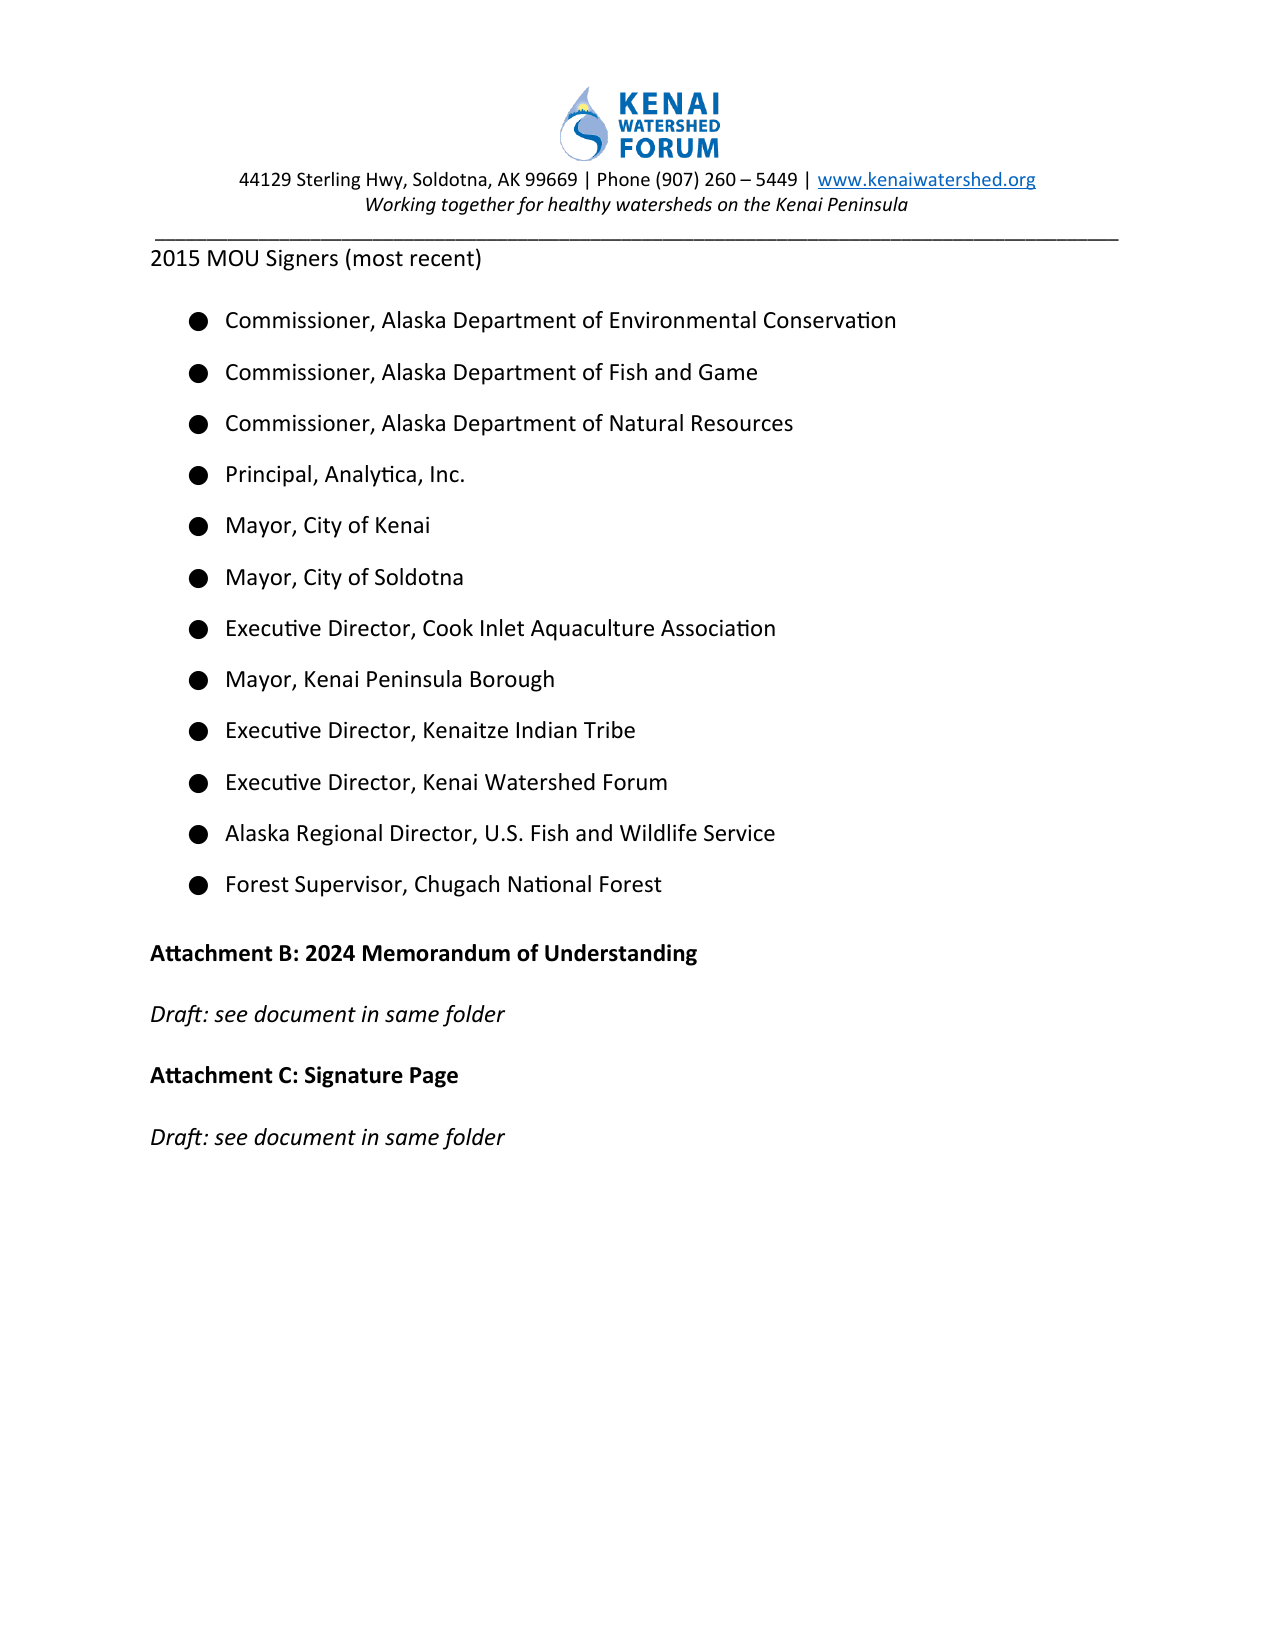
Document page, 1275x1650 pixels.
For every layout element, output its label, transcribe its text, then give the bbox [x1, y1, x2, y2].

list Executive Director, Cook Inlet Aquaculture Association [187, 599, 1125, 651]
text Attachment C: Signature Page [150, 1059, 1125, 1090]
list Commissioner, Alaska Department of Environmental Conservation [187, 292, 1125, 343]
text Draft: see document in same folder [150, 1121, 1125, 1151]
picture [553, 75, 722, 167]
list Alaska Regional Director, U.S. Fish and Wildlife Service [187, 804, 1125, 856]
text 2015 MOU Signers (most recent) [150, 242, 1125, 273]
list Mayor, Kenai Peninsula Borough [187, 651, 1125, 702]
text Draft: see document in same folder [150, 998, 1125, 1029]
list Principal, Analytica, Inc. [187, 446, 1125, 497]
list Mayor, City of Soldotna [187, 548, 1125, 599]
list Commissioner, Alaska Department of Natural Resources [187, 394, 1125, 446]
list Commissioner, Alaska Department of Fish and Game [187, 343, 1125, 394]
text Attachment B: 2024 Memorandum of Understanding [150, 937, 1125, 968]
list Forest Supervisor, Chugach National Forest [187, 856, 1125, 907]
list Executive Director, Kenai Watershed Forum [187, 753, 1125, 804]
list Mayor, City of Kenai [187, 497, 1125, 548]
list Executive Director, Kenaitze Indian Tribe [187, 702, 1125, 753]
